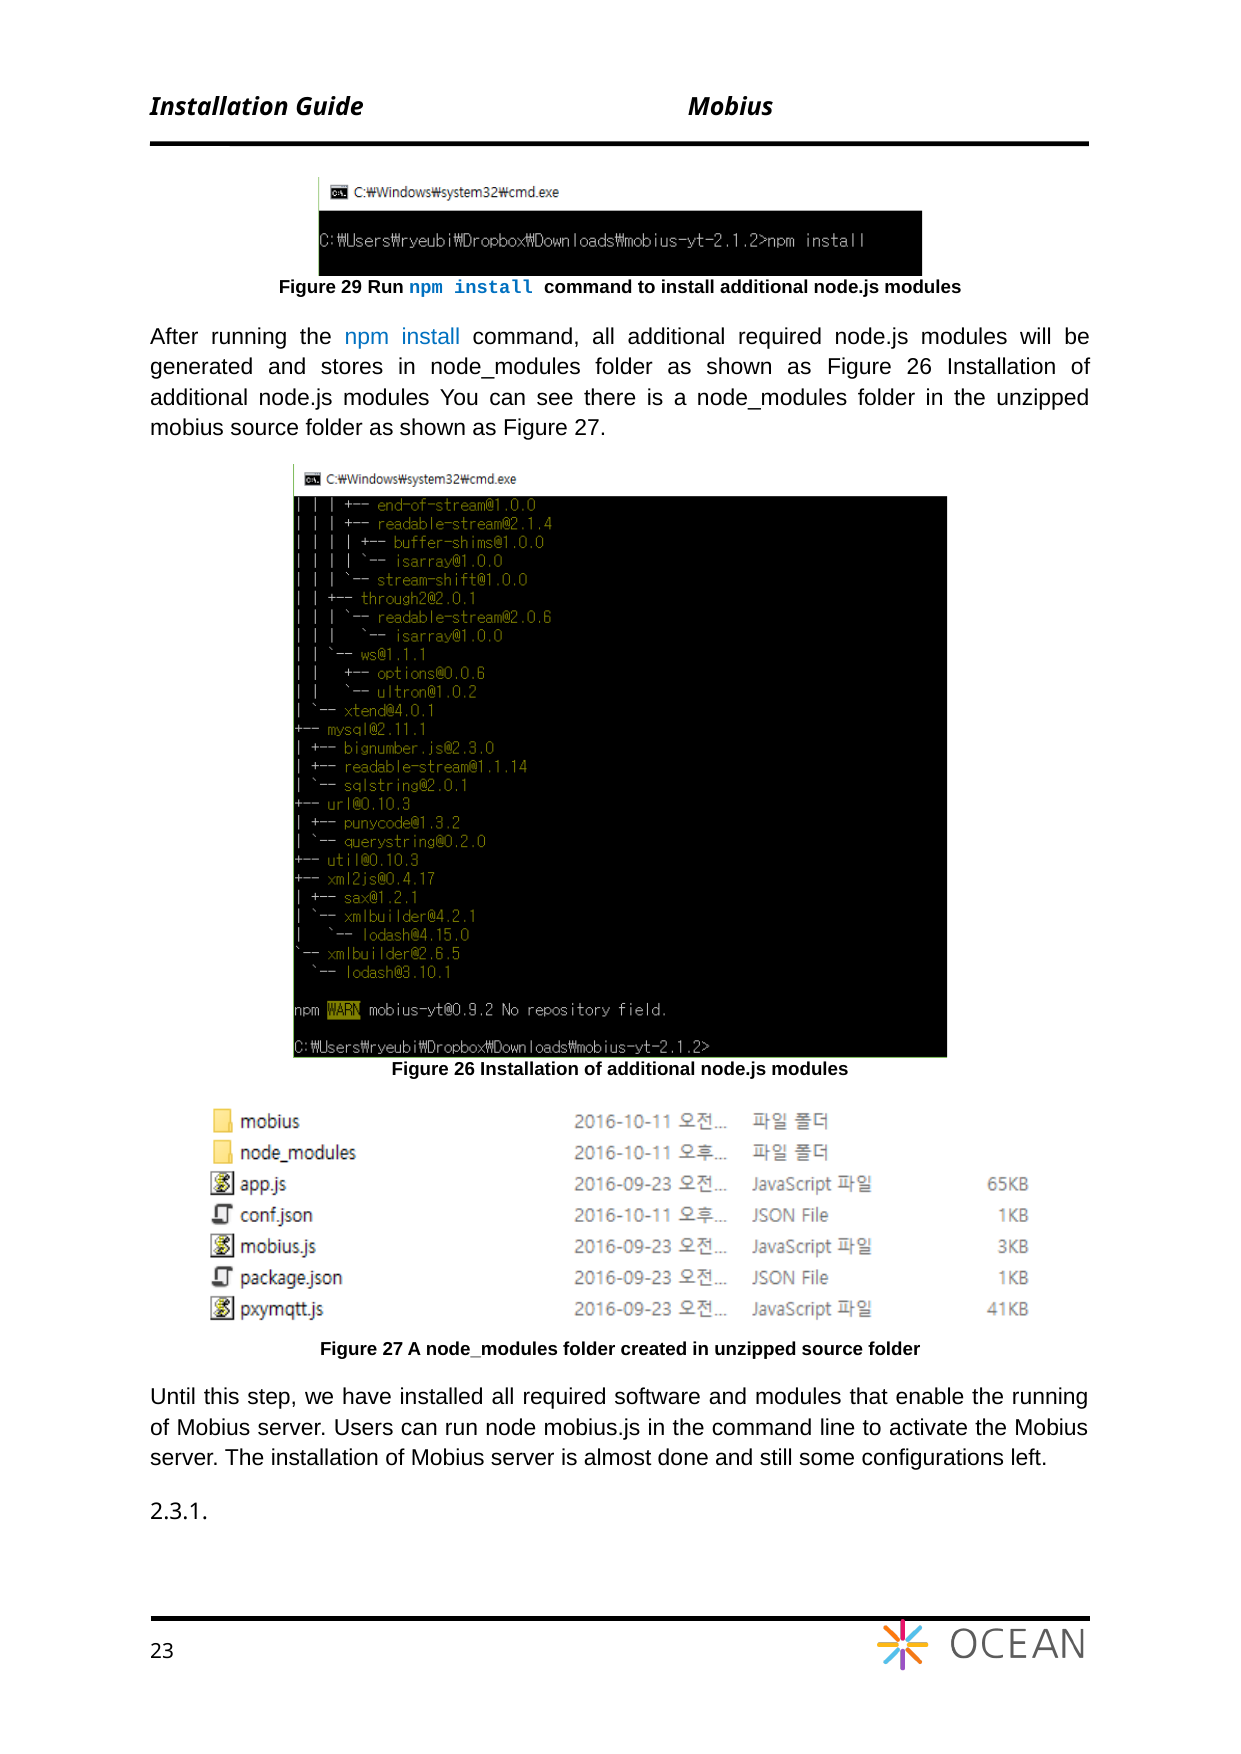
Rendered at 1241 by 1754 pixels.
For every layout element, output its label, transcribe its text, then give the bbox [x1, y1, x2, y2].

text Figure 29 Run npm install command to install additional node.js modules [150, 276, 1090, 299]
picture [172, 1103, 1069, 1338]
text Until this step, we have installed all required software and modules that enable the running of Mobius server. Users can run node mobius.js in the command line to activate the Mobius server. The installation of Mobius server is almost done and still some configurations left. [150, 1383, 1090, 1470]
picture [293, 464, 948, 1058]
picture [873, 1612, 1092, 1678]
picture [318, 177, 923, 276]
